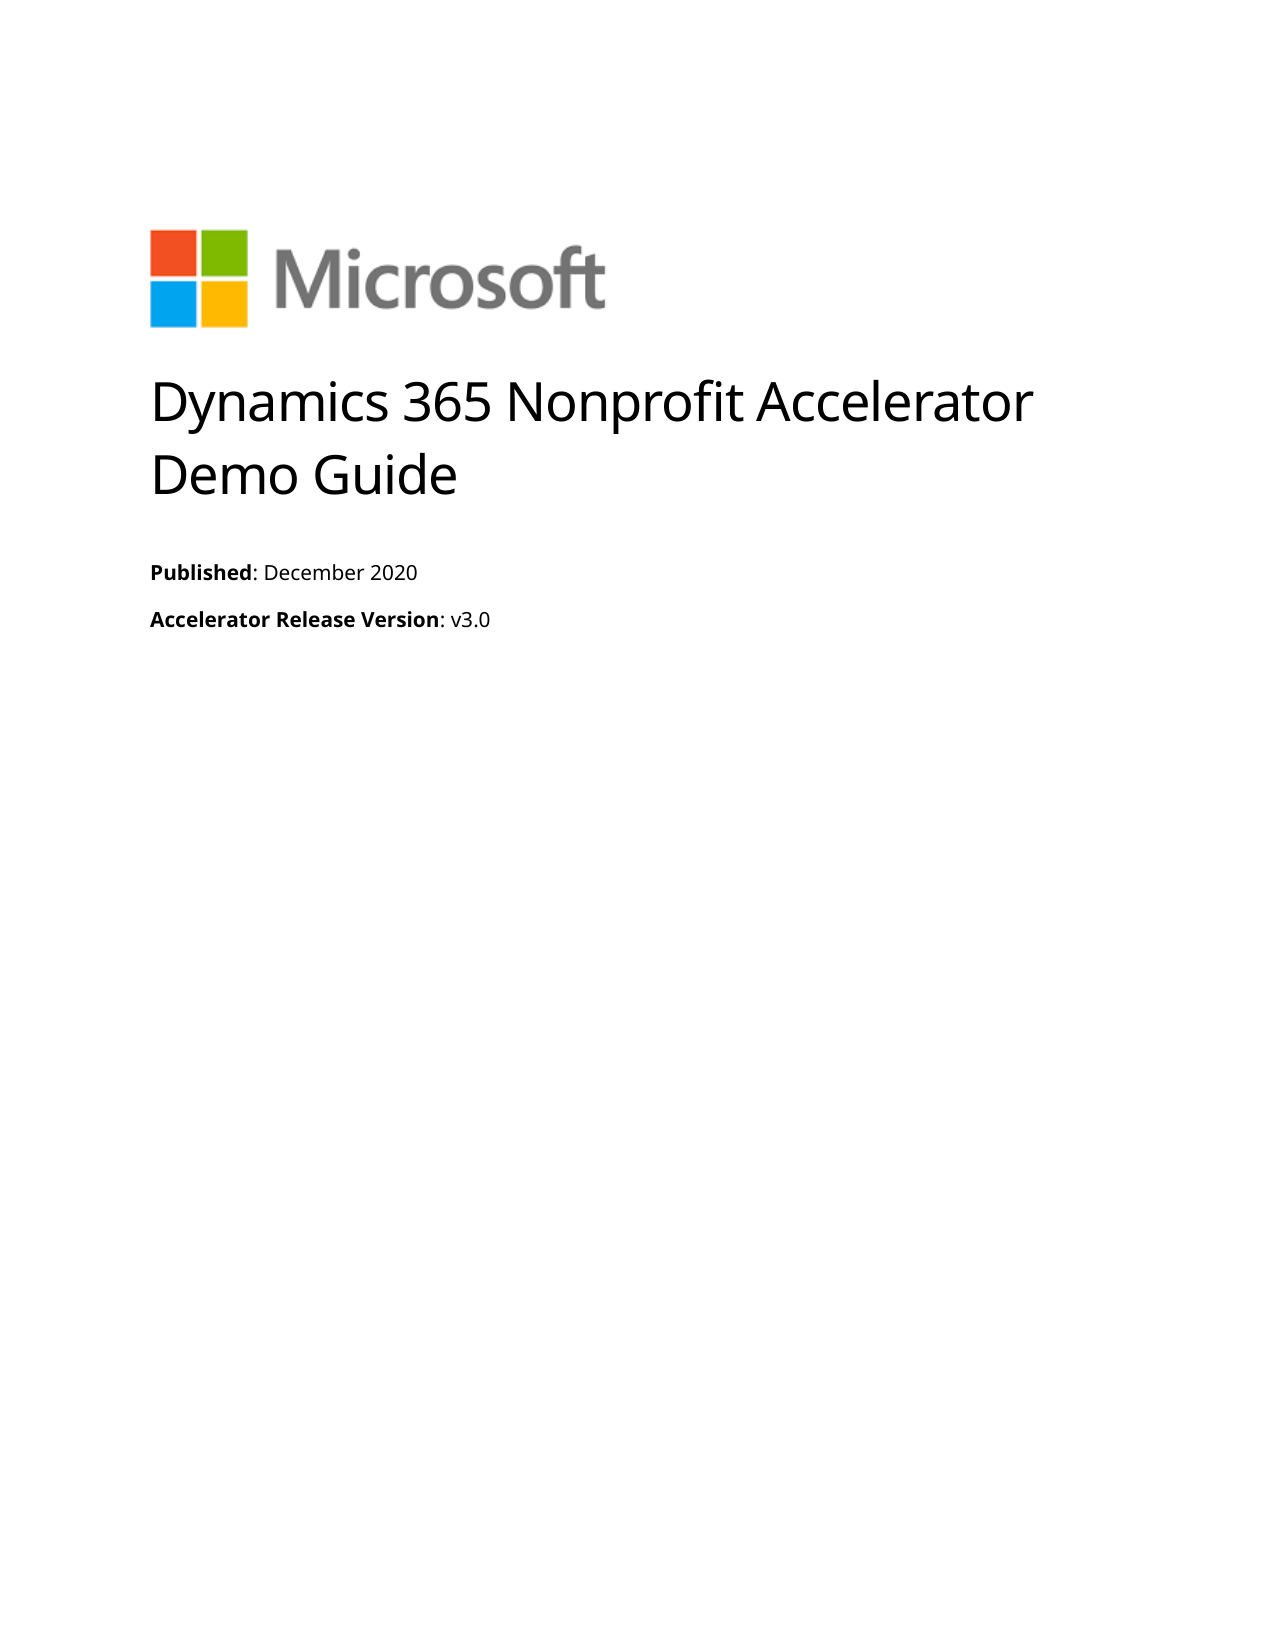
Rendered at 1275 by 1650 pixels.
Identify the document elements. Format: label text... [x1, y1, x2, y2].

title Demo Guide [150, 437, 1125, 511]
picture [150, 173, 668, 363]
text Published: December 2020 [150, 558, 1125, 586]
title Dynamics 365 Nonprofit Accelerator [150, 363, 1125, 437]
text Accelerator Release Version: v3.0 [150, 605, 1125, 633]
